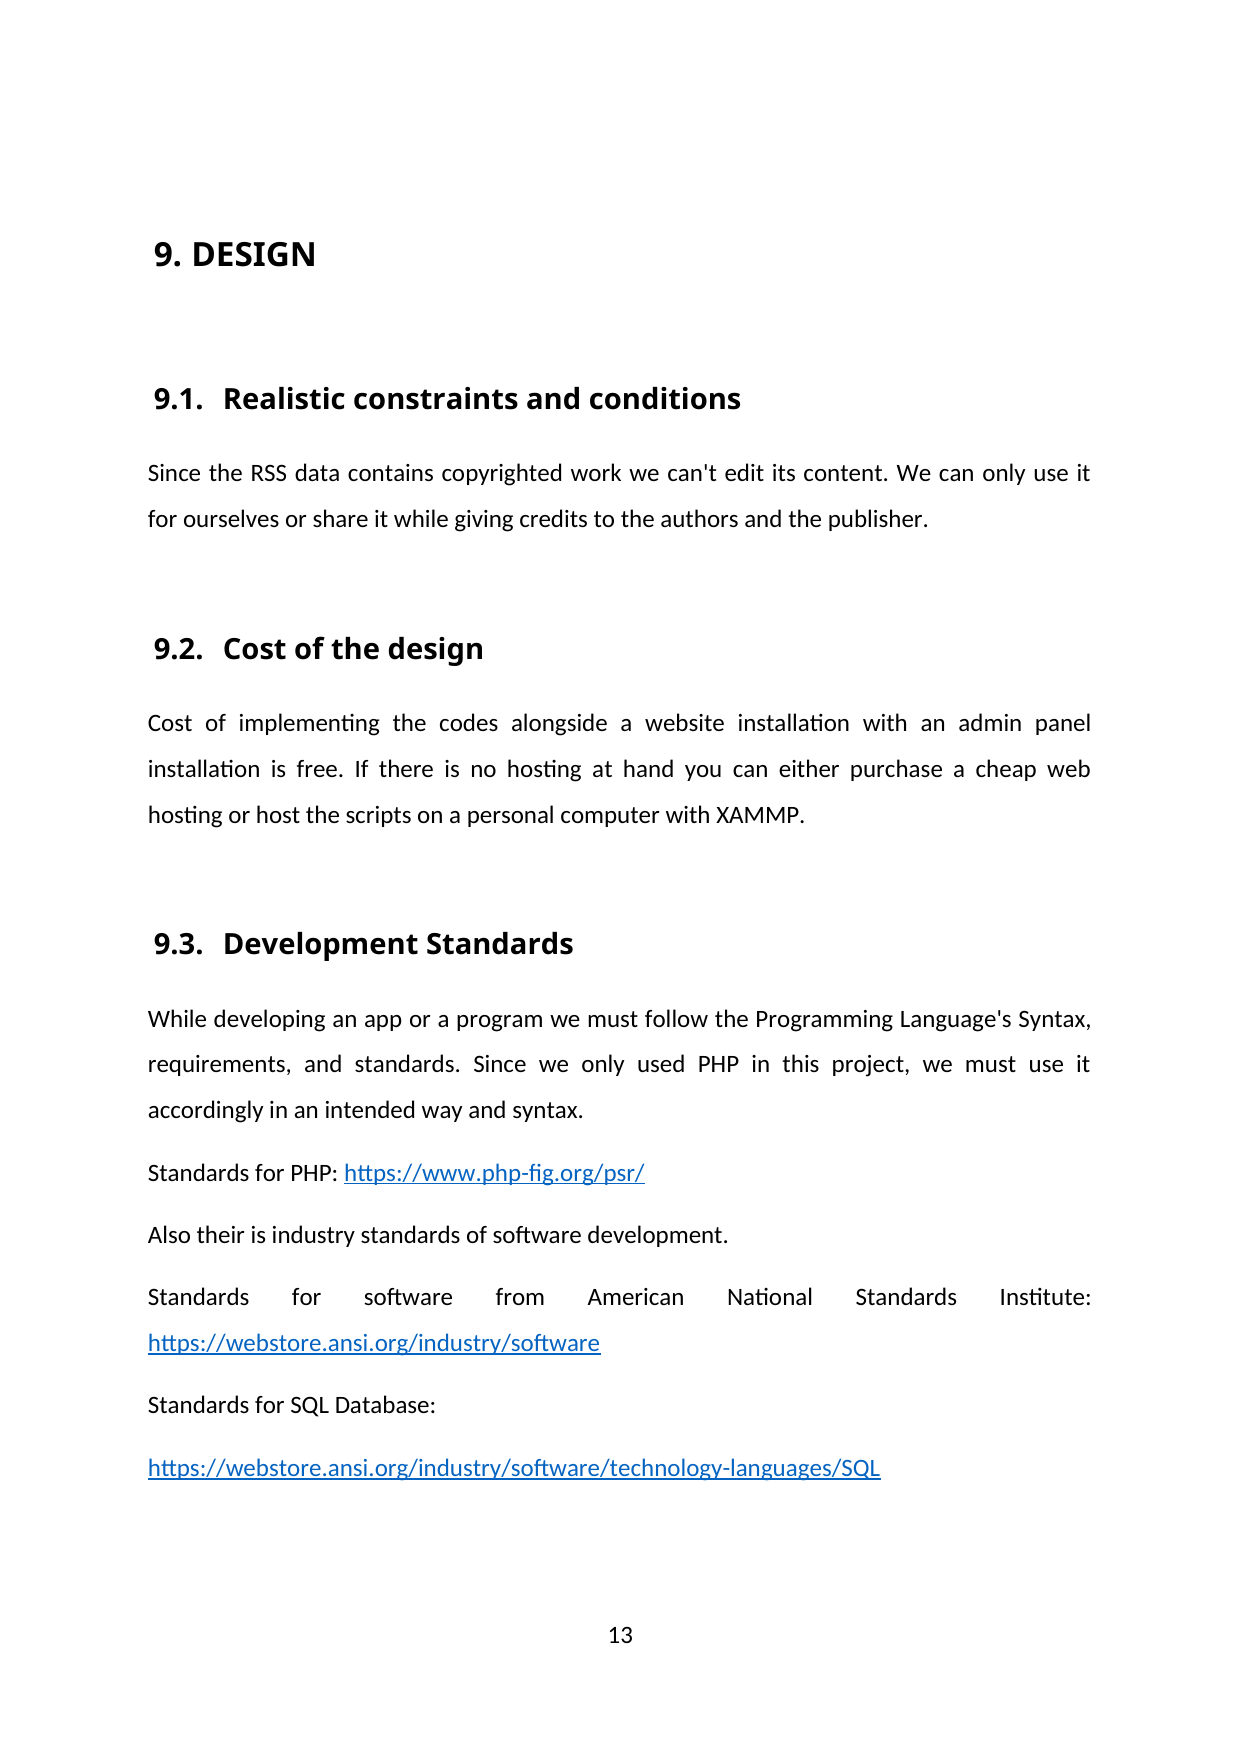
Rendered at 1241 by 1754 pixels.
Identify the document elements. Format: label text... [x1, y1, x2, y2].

subtitle Development Standards [153, 923, 1093, 963]
text Cost of implementing the codes alongside a website installation with an admin panel installation is free. If there is no hosting at hand you can either purchase a cheap web hosting or host the scripts on a personal computer with XAMMP. [148, 707, 1093, 829]
subtitle Cost of the design [153, 628, 1093, 668]
text https://webstore.ansi.org/industry/software/technology-languages/SQL [148, 1452, 1093, 1483]
text While developing an app or a program we must follow the Programming Language's Syntax, requirements, and standards. Since we only used PHP in this project, we must use it accordingly in an intended way and syntax. [148, 1003, 1093, 1125]
text Standards for PHP: https://www.php-fig.org/psr/ [148, 1157, 1093, 1187]
text Since the RSS data contains copyrighted work we can't edit its content. We can only use it for ourselves or share it while giving credits to the authors and the publisher. [148, 457, 1093, 534]
text Standards for SQL Database: [148, 1390, 1093, 1420]
subtitle DESIGN [153, 231, 1093, 276]
text Also their is industry standards of software development. [148, 1219, 1093, 1250]
text Standards for software from American National Standards Institute: https://webstore.ansi.org/industry/software [148, 1282, 1093, 1358]
subtitle Realistic constraints and conditions [153, 378, 1093, 418]
